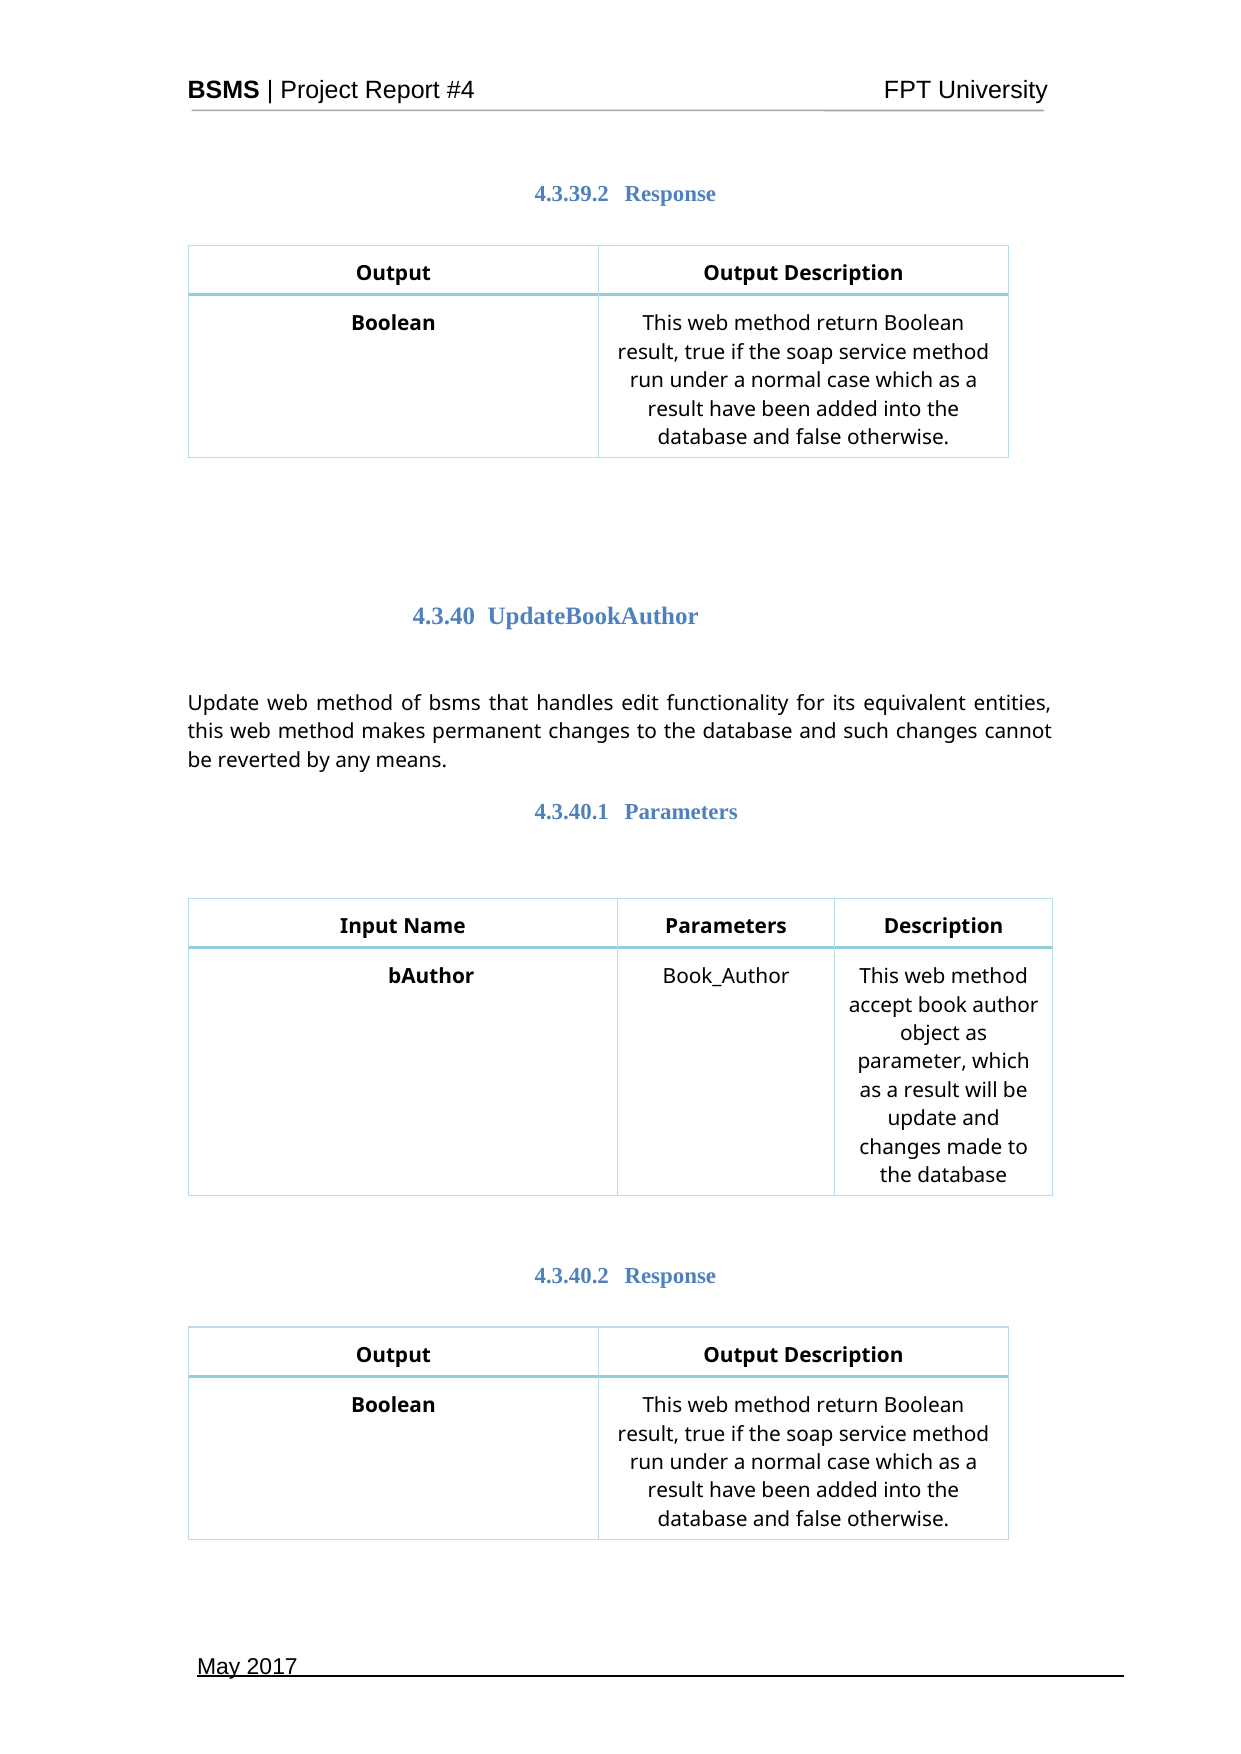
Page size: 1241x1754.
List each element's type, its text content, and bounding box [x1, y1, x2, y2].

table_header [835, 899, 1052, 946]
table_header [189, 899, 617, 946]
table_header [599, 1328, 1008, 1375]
subtitle Response [534, 1262, 1053, 1288]
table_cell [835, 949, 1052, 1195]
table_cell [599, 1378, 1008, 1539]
subtitle UpdateBookAuthor [412, 601, 1053, 630]
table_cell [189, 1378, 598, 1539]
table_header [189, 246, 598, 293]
subtitle Response [534, 180, 1053, 206]
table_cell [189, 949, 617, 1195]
subtitle Parameters [534, 798, 1053, 824]
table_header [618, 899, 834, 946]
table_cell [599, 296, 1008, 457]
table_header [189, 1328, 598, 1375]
text Update web method of bsms that handles edit functionality for its equivalent entities, this web method makes permanent changes to the database and such changes cannot be reverted by any means. [187, 688, 1053, 773]
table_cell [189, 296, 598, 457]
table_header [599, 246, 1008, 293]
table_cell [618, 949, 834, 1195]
